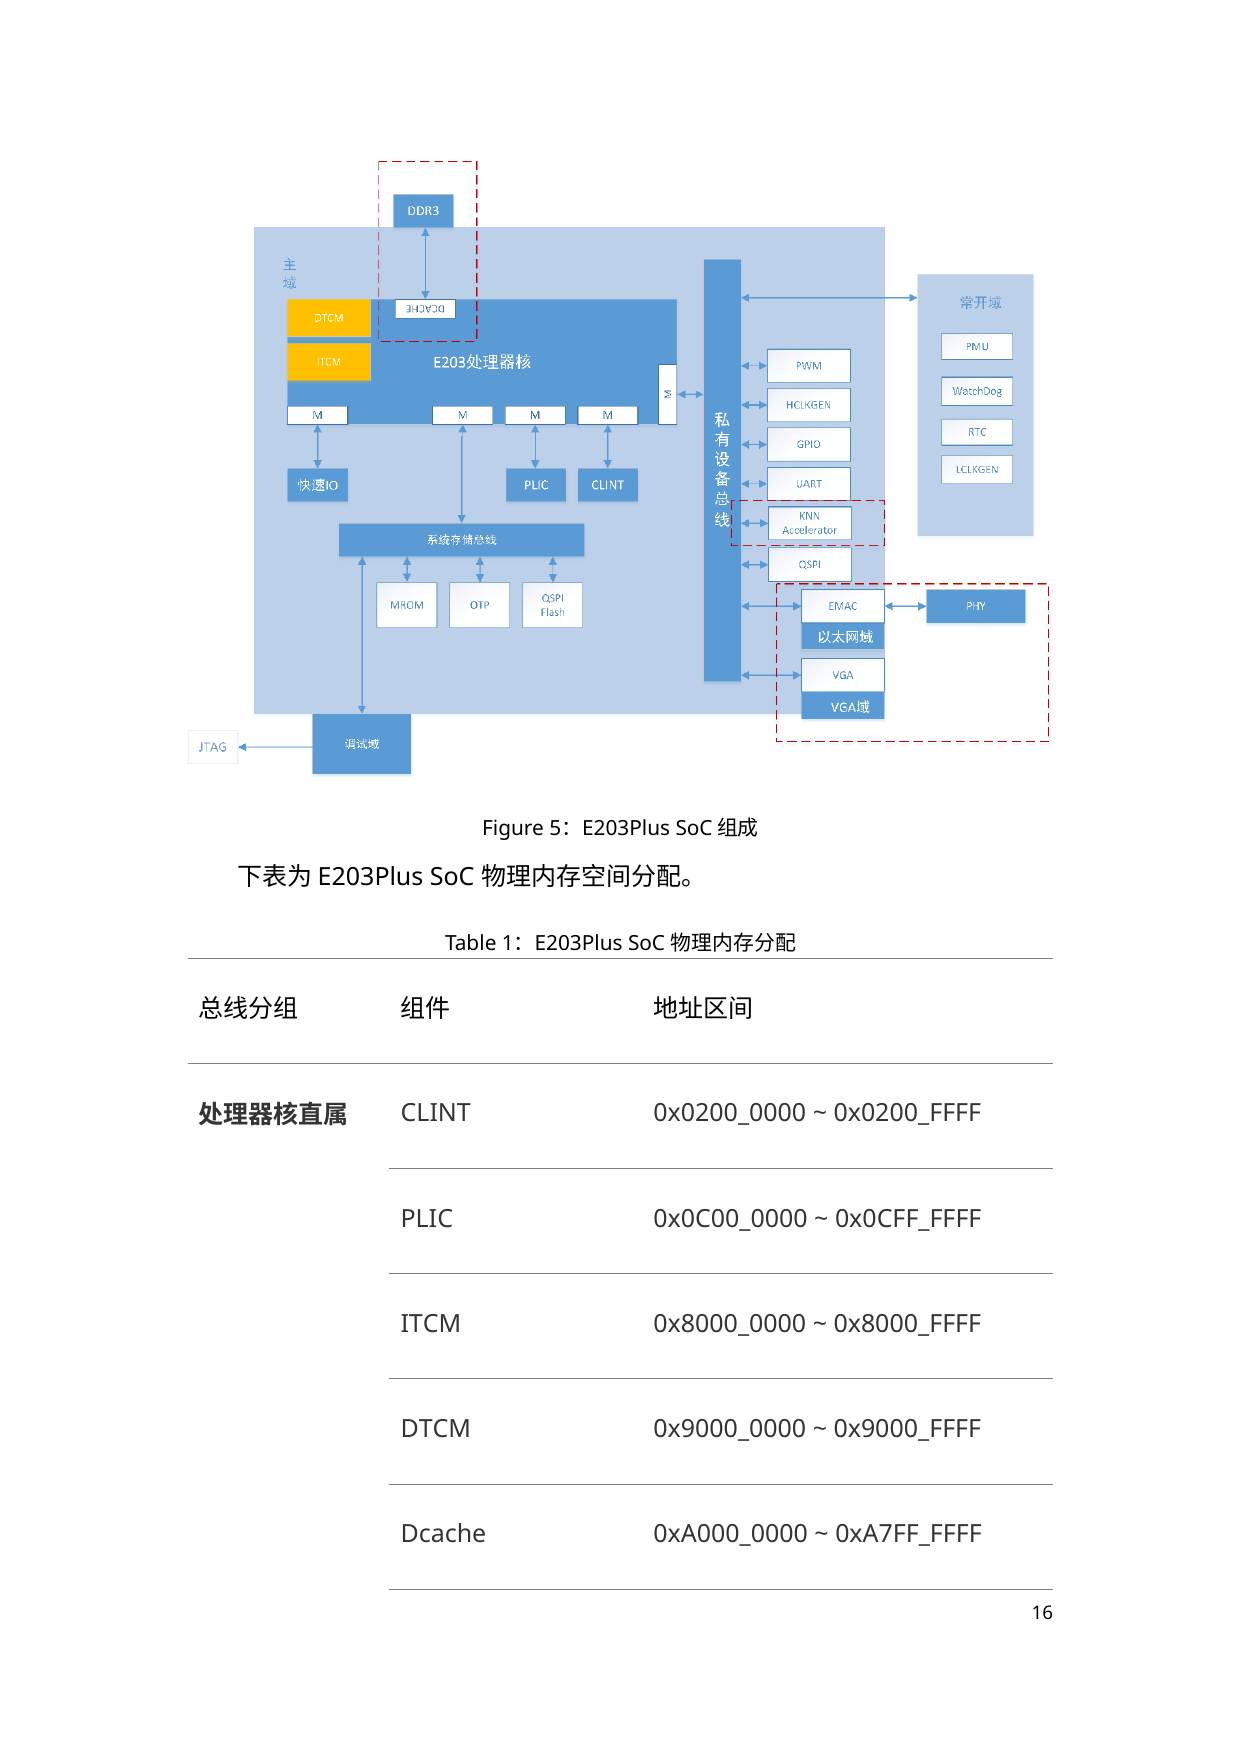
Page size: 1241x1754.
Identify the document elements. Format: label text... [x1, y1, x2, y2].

table_header 地址区间 [642, 959, 1053, 1063]
picture [187, 159, 1053, 780]
table_cell Dcache [389, 1485, 642, 1588]
table_cell ITCM [389, 1274, 642, 1378]
table_cell 0x9000_0000 ~ 0x9000_FFFF [642, 1379, 1053, 1483]
text Table 1：E203Plus SoC 物理内存分配 [187, 925, 1053, 958]
table_header 总线分组 [188, 959, 389, 1063]
table_cell CLINT [389, 1064, 642, 1168]
table_cell 0x0200_0000 ~ 0x0200_FFFF [642, 1064, 1053, 1168]
table_cell PLIC [389, 1169, 642, 1273]
table_cell DTCM [389, 1379, 642, 1483]
text Figure 5：E203Plus SoC组成 [187, 810, 1053, 842]
table_cell 0x0C00_0000 ~ 0x0CFF_FFFF [642, 1169, 1053, 1273]
table_cell 处理器核直属 [188, 1064, 389, 1588]
table_cell 0x8000_0000 ~ 0x8000_FFFF [642, 1274, 1053, 1378]
table_cell 0xA000_0000 ~ 0xA7FF_FFFF [642, 1485, 1053, 1588]
table_header 组件 [389, 959, 642, 1063]
text 下表为E203Plus SoC 物理内存空间分配。 [187, 842, 1053, 907]
